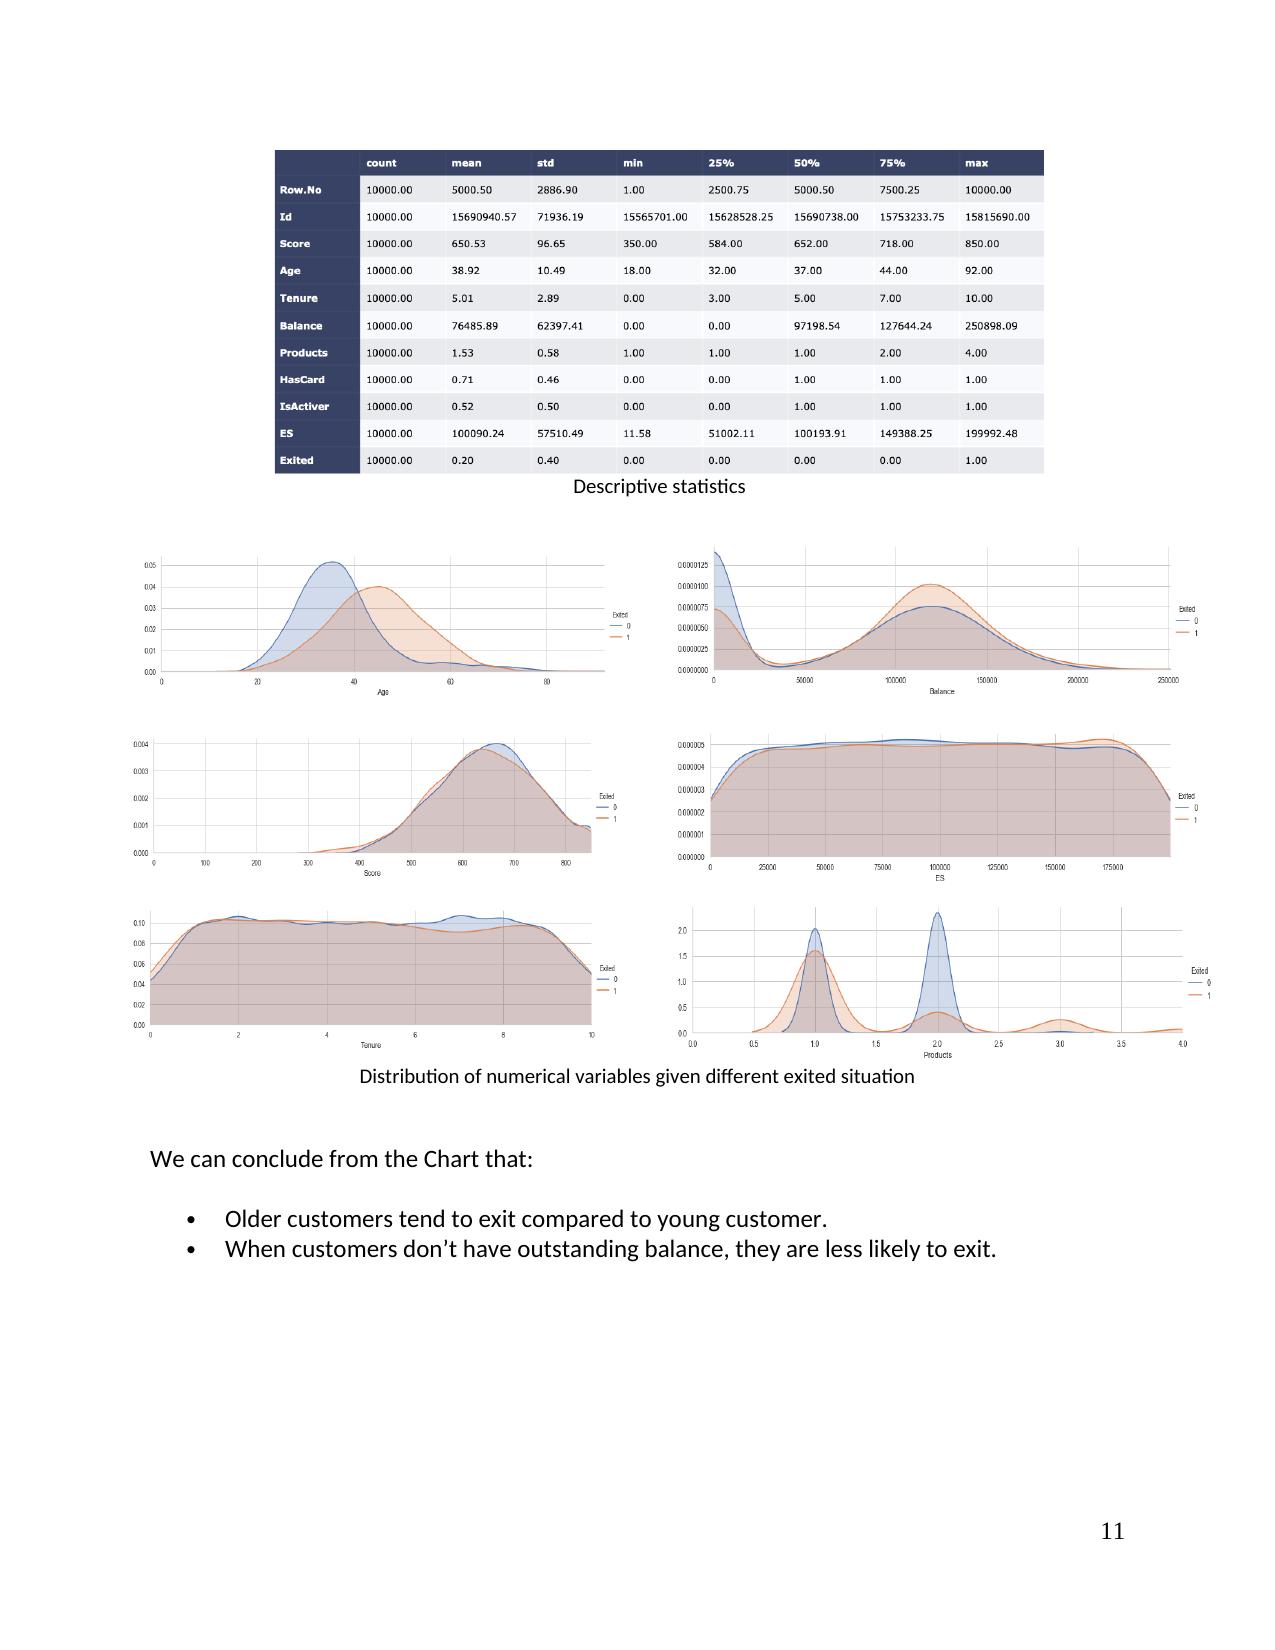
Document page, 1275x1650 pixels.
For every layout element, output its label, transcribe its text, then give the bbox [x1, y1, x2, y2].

list Older customers tend to exit compared to young customer. [187, 1203, 1125, 1234]
picture [129, 905, 622, 1054]
picture [129, 733, 622, 882]
picture [673, 541, 1203, 701]
picture [274, 150, 1044, 474]
text Distribution of numerical variables given different exited situation [150, 1063, 1125, 1089]
picture [140, 551, 635, 701]
text Descriptive statistics [194, 473, 1125, 499]
picture [673, 901, 1216, 1065]
text We can conclude from the Chart that: [150, 1143, 1125, 1174]
list When customers don’t have outstanding balance, they are less likely to exit. [187, 1234, 1125, 1264]
picture [673, 728, 1203, 888]
